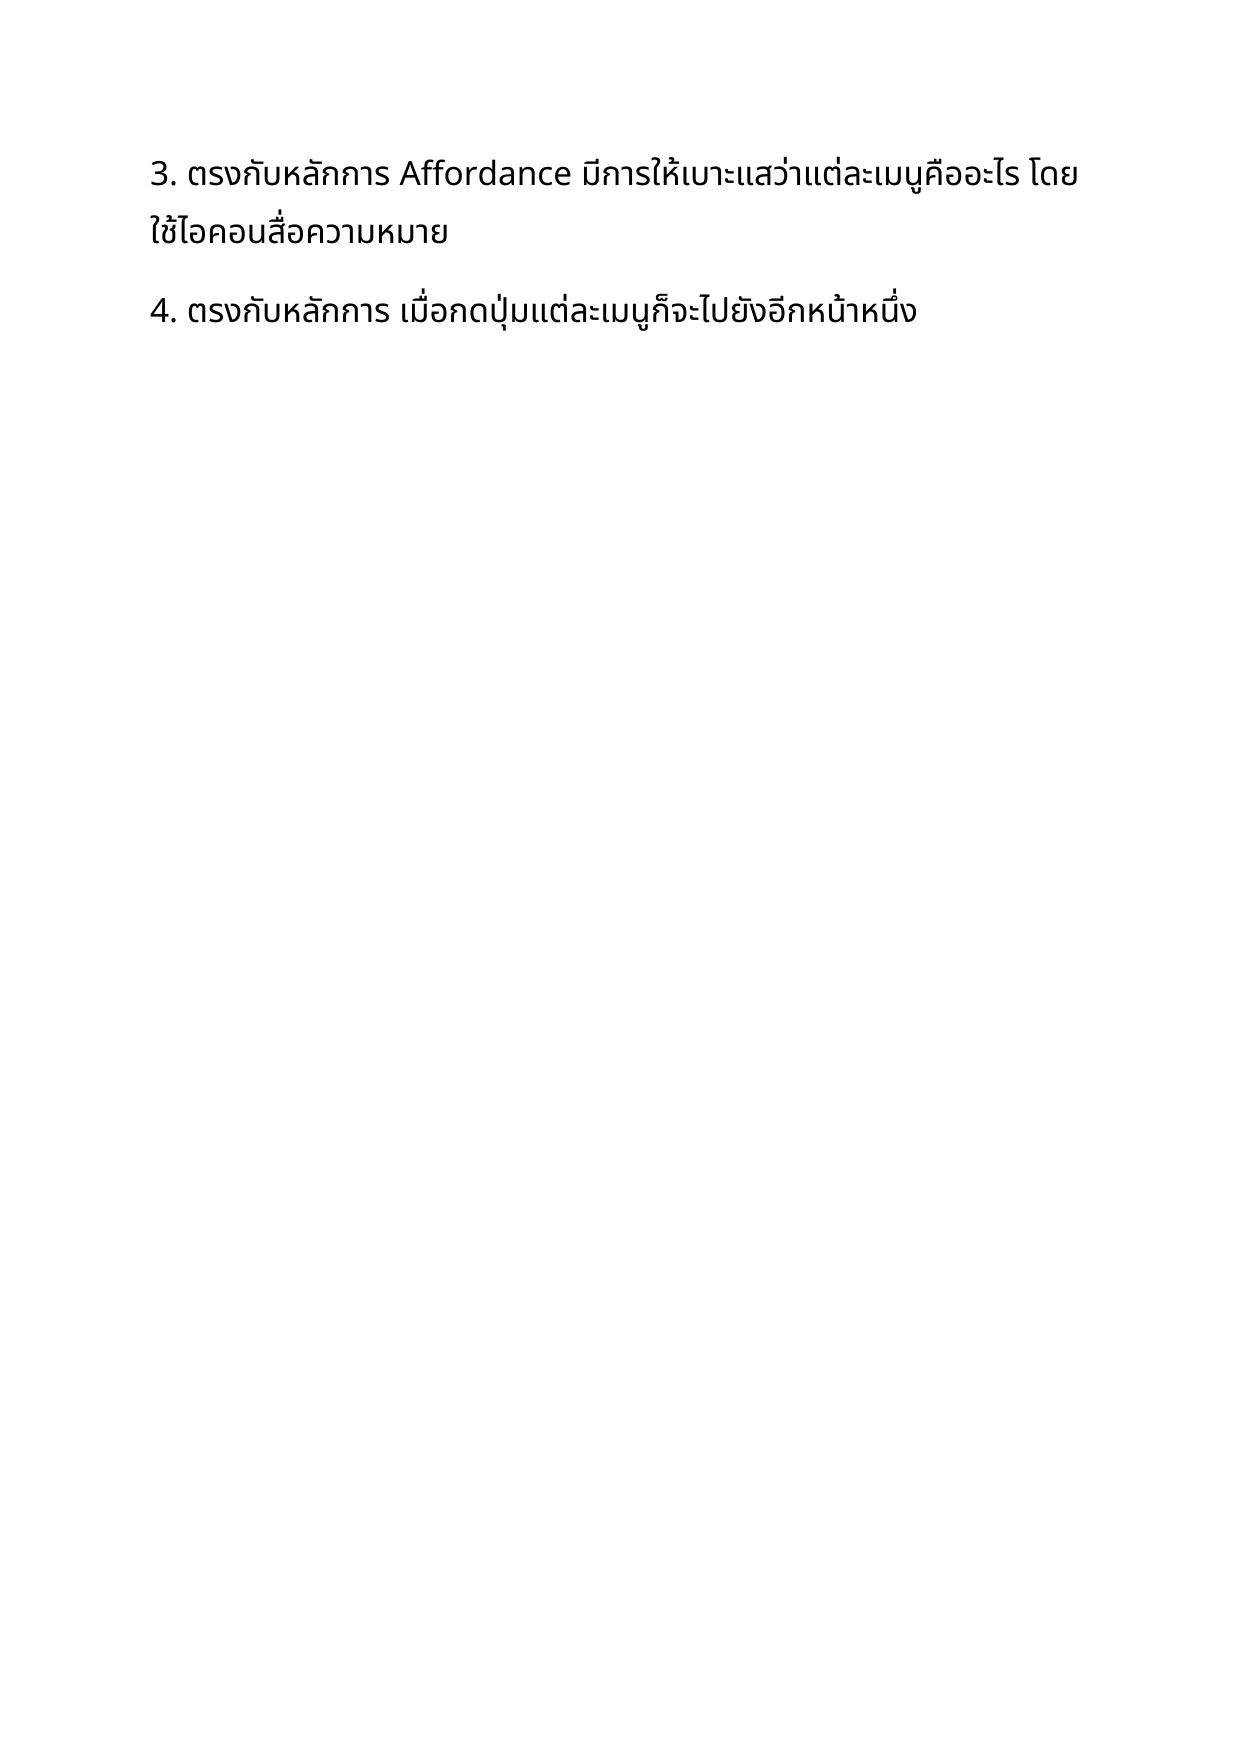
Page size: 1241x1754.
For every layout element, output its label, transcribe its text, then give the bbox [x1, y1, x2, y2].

text 4. ตรงกับหลักการ เมื่อกดปุ่มแต่ละเมนูก็จะไปยังอีกหน้าหนึ่ง [150, 287, 1090, 337]
text 3. ตรงกับหลักการ Affordance มีการให้เบาะแสว่าแต่ละเมนูคืออะไร โดยใช้ไอคอนสื่อความหมาย [150, 150, 1090, 258]
